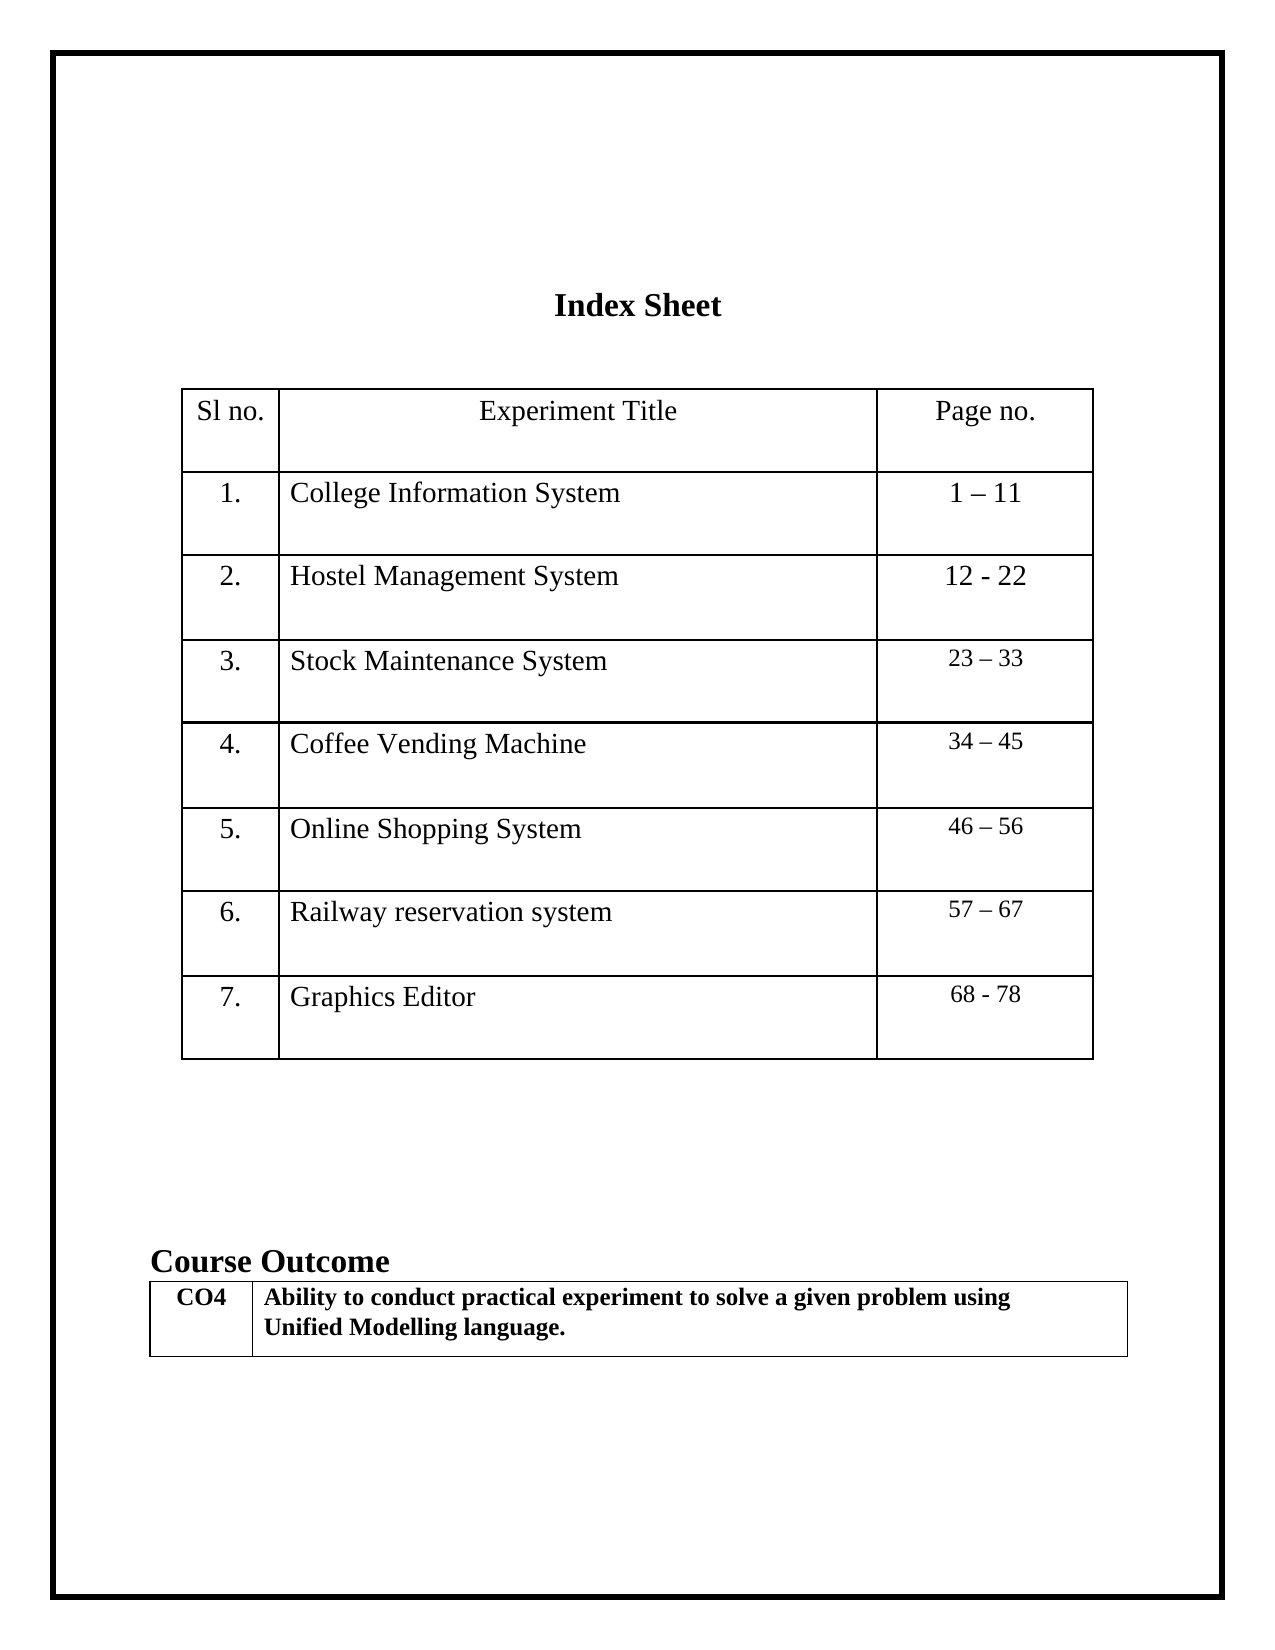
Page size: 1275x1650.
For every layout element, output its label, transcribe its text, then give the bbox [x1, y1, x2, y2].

table_cell 5. [183, 809, 278, 889]
table_cell 3. [183, 641, 278, 721]
table_header Ability to conduct practical experiment to solve a given problem using Unified Modelling language. [253, 1282, 1127, 1356]
table_cell 6. [183, 892, 278, 975]
table_cell 23 – 33 [878, 641, 1092, 721]
table_cell 7. [183, 977, 278, 1058]
table_cell 2. [183, 556, 278, 639]
table_cell Online Shopping System [280, 809, 876, 889]
table_header CO4 [151, 1282, 252, 1356]
table_header Page no. [878, 390, 1092, 471]
table_cell Stock Maintenance System [280, 641, 876, 721]
table_cell 68 - 78 [878, 977, 1092, 1058]
table_cell 1 – 11 [878, 473, 1092, 553]
table_cell 4. [183, 724, 278, 807]
text Index Sheet [150, 285, 1125, 323]
table_cell 46 – 56 [878, 809, 1092, 889]
table_header Experiment Title [280, 390, 876, 471]
table_cell 34 – 45 [878, 724, 1092, 807]
table_cell College Information System [280, 473, 876, 553]
table_cell Graphics Editor [280, 977, 876, 1058]
table_cell Railway reservation system [280, 892, 876, 975]
table_cell Hostel Management System [280, 556, 876, 639]
table_cell Coffee Vending Machine [280, 724, 876, 807]
table_cell 12 - 22 [878, 556, 1092, 639]
text Course Outcome [150, 1241, 1125, 1280]
table_cell 1. [183, 473, 278, 553]
table_header Sl no. [183, 390, 278, 471]
table_cell 57 – 67 [878, 892, 1092, 975]
